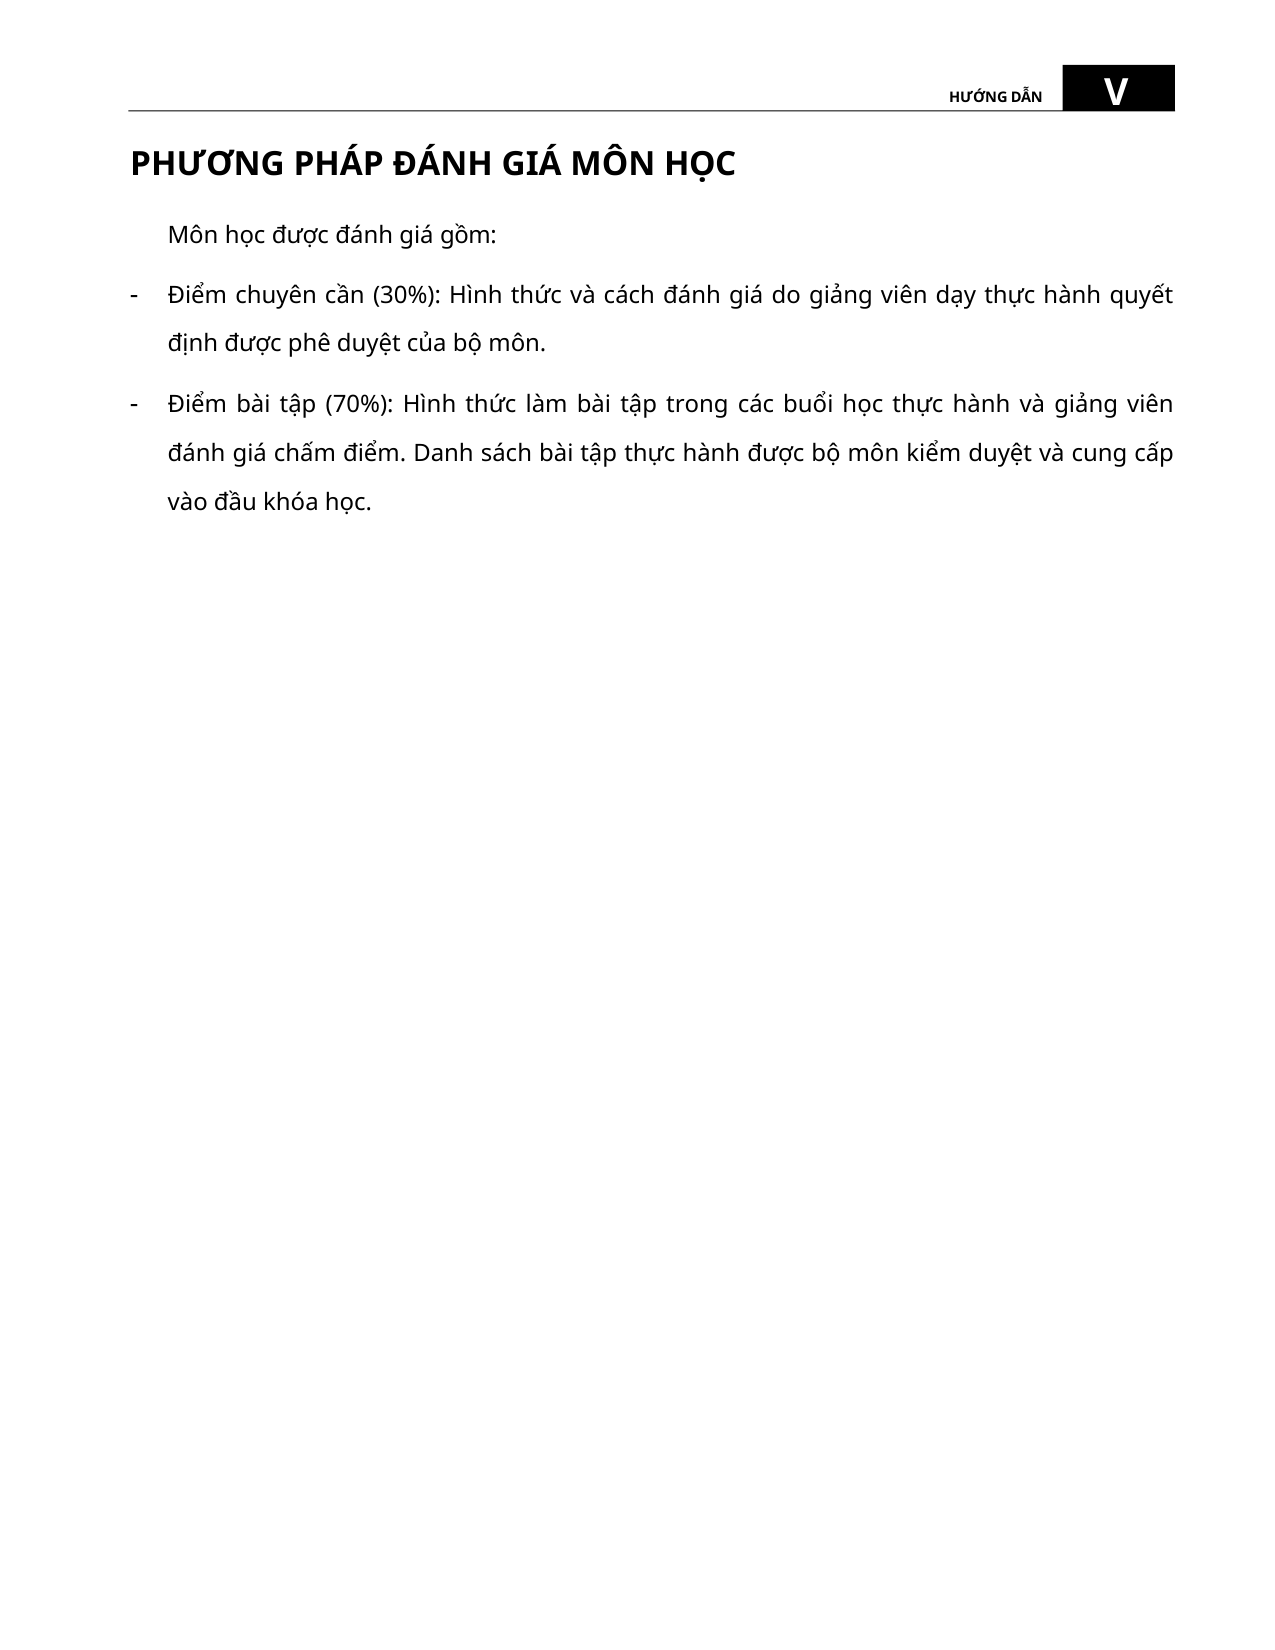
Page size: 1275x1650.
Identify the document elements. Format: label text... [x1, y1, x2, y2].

text PHƯƠNG PHÁP ĐÁNH GIÁ MÔN HỌC [130, 140, 1216, 185]
text Môn học được đánh giá gồm: [167, 218, 1216, 250]
list Điểm chuyên cần (30%): Hình thức và cách đánh giá do giảng viên dạy thực hành quyết định được phê duyệt của bộ môn. [130, 277, 1175, 358]
list Điểm bài tập (70%): Hình thức làm bài tập trong các buổi học thực hành và giảng viên đánh giá chấm điểm. Danh sách bài tập thực hành được bộ môn kiểm duyệt và cung cấp vào đầu khóa học. [130, 387, 1175, 517]
